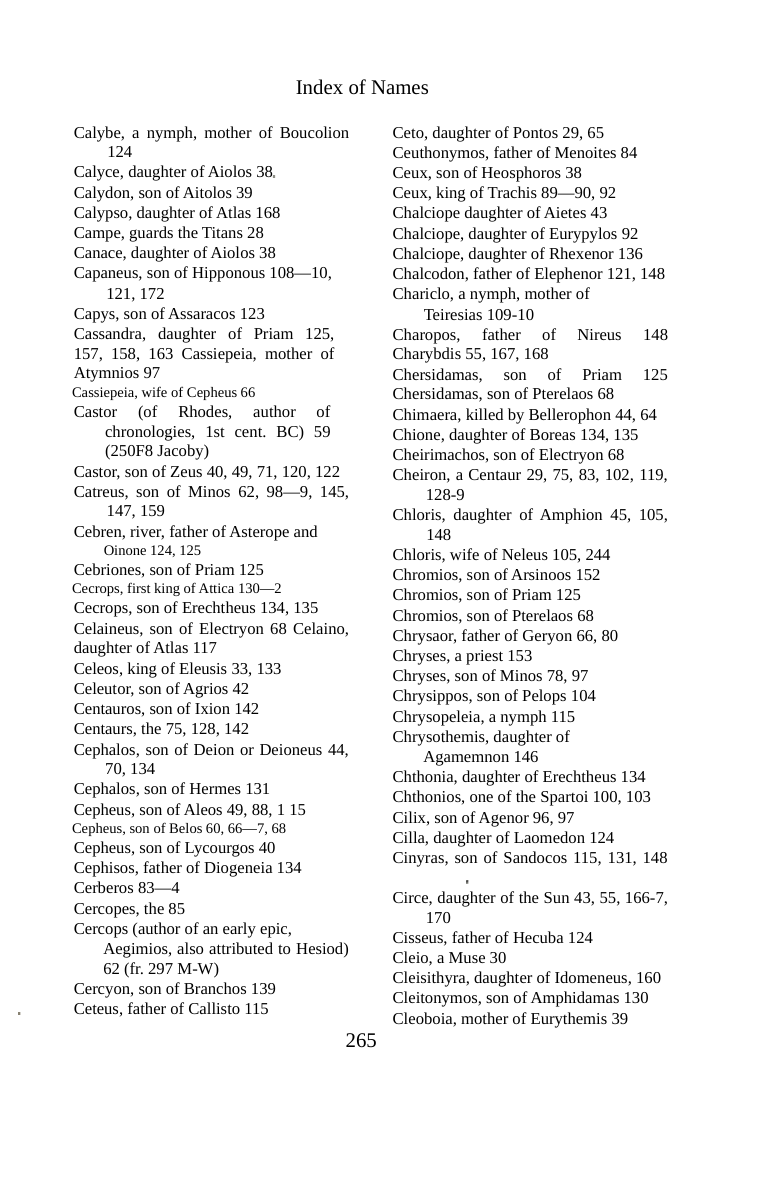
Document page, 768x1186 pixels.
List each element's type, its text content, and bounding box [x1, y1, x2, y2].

text Cleio, a Muse 30 [392, 948, 668, 967]
text Chrysothemis, daughter of [392, 727, 668, 746]
text Cebren, river, father of Asterope and [73, 521, 349, 541]
text Cleitonymos, son of Amphidamas 130 [392, 988, 668, 1007]
text Ceto, daughter of Pontos 29, 65 [392, 122, 668, 142]
text Castor (of Rhodes, author of chronologies, 1st cent. BC) 59 (250F8 Jacoby) [73, 402, 331, 460]
text Chalciope daughter of Aietes 43 [392, 203, 668, 222]
text Cheiron, a Centaur 29, 75, 83, 102, 119, 128-9 [392, 465, 668, 504]
text Cepheus, son of Lycourgos 40 [73, 838, 349, 857]
text Chalciope, daughter of Eurypylos 92 [392, 223, 668, 243]
text Chalcodon, father of Elephenor 121, 148 [392, 264, 668, 283]
text Agamemnon 146 [423, 747, 668, 766]
text Celaineus, son of Electryon 68 Celaino, daughter of Atlas 117 [73, 618, 349, 657]
text Cercops (author of an early epic, [73, 919, 349, 938]
text Ceux, son of Heosphoros 38 [392, 163, 668, 182]
text Chariclo, a nymph, mother of [392, 284, 668, 303]
text Chrysippos, son of Pelops 104 [392, 686, 668, 705]
text Castor, son of Zeus 40, 49, 71, 120, 122 [73, 461, 349, 481]
text Ceuthonymos, father of Menoites 84 [392, 143, 668, 162]
text Cinyras, son of Sandocos 115, 131, 148 [392, 848, 668, 887]
text Cleoboia, mother of Eurythemis 39 [392, 1008, 668, 1028]
text Cleisithyra, daughter of Idomeneus, 160 [392, 968, 668, 987]
text Ceux, king of Trachis 89—90, 92 [392, 183, 668, 202]
text Celeutor, son of Agrios 42 [73, 679, 349, 698]
text Cecrops, son of Erechtheus 134, 135 [73, 598, 349, 617]
text Cercyon, son of Branchos 139 [73, 979, 349, 998]
text Cheirimachos, son of Electryon 68 [392, 445, 668, 464]
text Centaurs, the 75, 128, 142 [73, 719, 349, 738]
text Charopos, father of Nireus 148 Charybdis 55, 167, 168 [392, 324, 668, 363]
text Chryses, a priest 153 [392, 646, 668, 665]
text Chimaera, killed by Bellerophon 44, 64 [392, 404, 668, 423]
text Cepheus, son of Aleos 49, 88, 1 15 [73, 799, 349, 818]
text Catreus, son of Minos 62, 98—9, 145, 147, 159 [73, 482, 349, 520]
text Chalciope, daughter of Rhexenor 136 [392, 244, 668, 263]
text Centauros, son of Ixion 142 [73, 699, 349, 718]
text Chloris, wife of Neleus 105, 244 [392, 545, 668, 564]
text Cerberos 83—4 [73, 878, 349, 897]
text Cassiepeia, wife of Cepheus 66 [72, 383, 351, 400]
text Cassandra, daughter of Priam 125, 157, 158, 163 Cassiepeia, mother of Atymnios 97 [73, 324, 334, 382]
text Calybe, a nymph, mother of Boucolion 124 [73, 122, 349, 161]
text Cisseus, father of Hecuba 124 [392, 928, 668, 947]
text Cilix, son of Agenor 96, 97 [392, 807, 668, 827]
text Calydon, son of Aitolos 39 [73, 182, 349, 202]
text Chloris, daughter of Amphion 45, 105, 148 [392, 505, 668, 544]
text Cepheus, son of Belos 60, 66—7, 68 [72, 819, 351, 836]
text Cebriones, son of Priam 125 [73, 560, 349, 579]
text Cephalos, son of Hermes 131 [73, 779, 349, 798]
text Calypso, daughter of Atlas 168 [73, 203, 349, 222]
text Celeos, king of Eleusis 33, 133 [73, 658, 349, 678]
text Cecrops, first king of Attica 130—2 [72, 580, 351, 597]
text Capaneus, son of Hipponous 108—10, [73, 263, 349, 282]
text Campe, guards the Titans 28 [73, 223, 349, 242]
text Ceteus, father of Callisto 115 [73, 999, 349, 1018]
text Chromios, son of Arsinoos 152 [392, 565, 668, 584]
text Chione, daughter of Boreas 134, 135 [392, 424, 668, 444]
text Chersidamas, son of Priam 125 Chersidamas, son of Pterelaos 68 [392, 364, 668, 403]
text Cercopes, the 85 [73, 898, 349, 918]
text Teiresias 109-10 [423, 304, 668, 323]
text Chthonia, daughter of Erechtheus 134 [392, 767, 668, 786]
text Chthonios, one of the Spartoi 100, 103 [392, 787, 668, 806]
text Circe, daughter of the Sun 43, 55, 166-7, 170 [392, 888, 668, 927]
text Chromios, son of Pterelaos 68 [392, 605, 668, 624]
text Calyce, daughter of Aiolos 38 [73, 162, 349, 181]
text Chromios, son of Priam 125 [392, 585, 668, 604]
text Capys, son of Assaracos 123 [73, 304, 349, 323]
text Chrysaor, father of Geryon 66, 80 [392, 626, 668, 645]
text Oinone 124, 125 [103, 542, 351, 558]
text Cephalos, son of Deion or Deioneus 44, 70, 134 [73, 739, 349, 778]
text Aegimios, also attributed to Hesiod) 62 (fr. 297 M-W) [103, 939, 349, 978]
text Cephisos, father of Diogeneia 134 [73, 858, 349, 877]
text Chryses, son of Minos 78, 97 [392, 666, 668, 685]
text Chrysopeleia, a nymph 115 [392, 706, 668, 726]
text Cilla, daughter of Laomedon 124 [392, 828, 668, 847]
text Canace, daughter of Aiolos 38 [73, 243, 349, 262]
text 121, 172 [106, 283, 349, 303]
